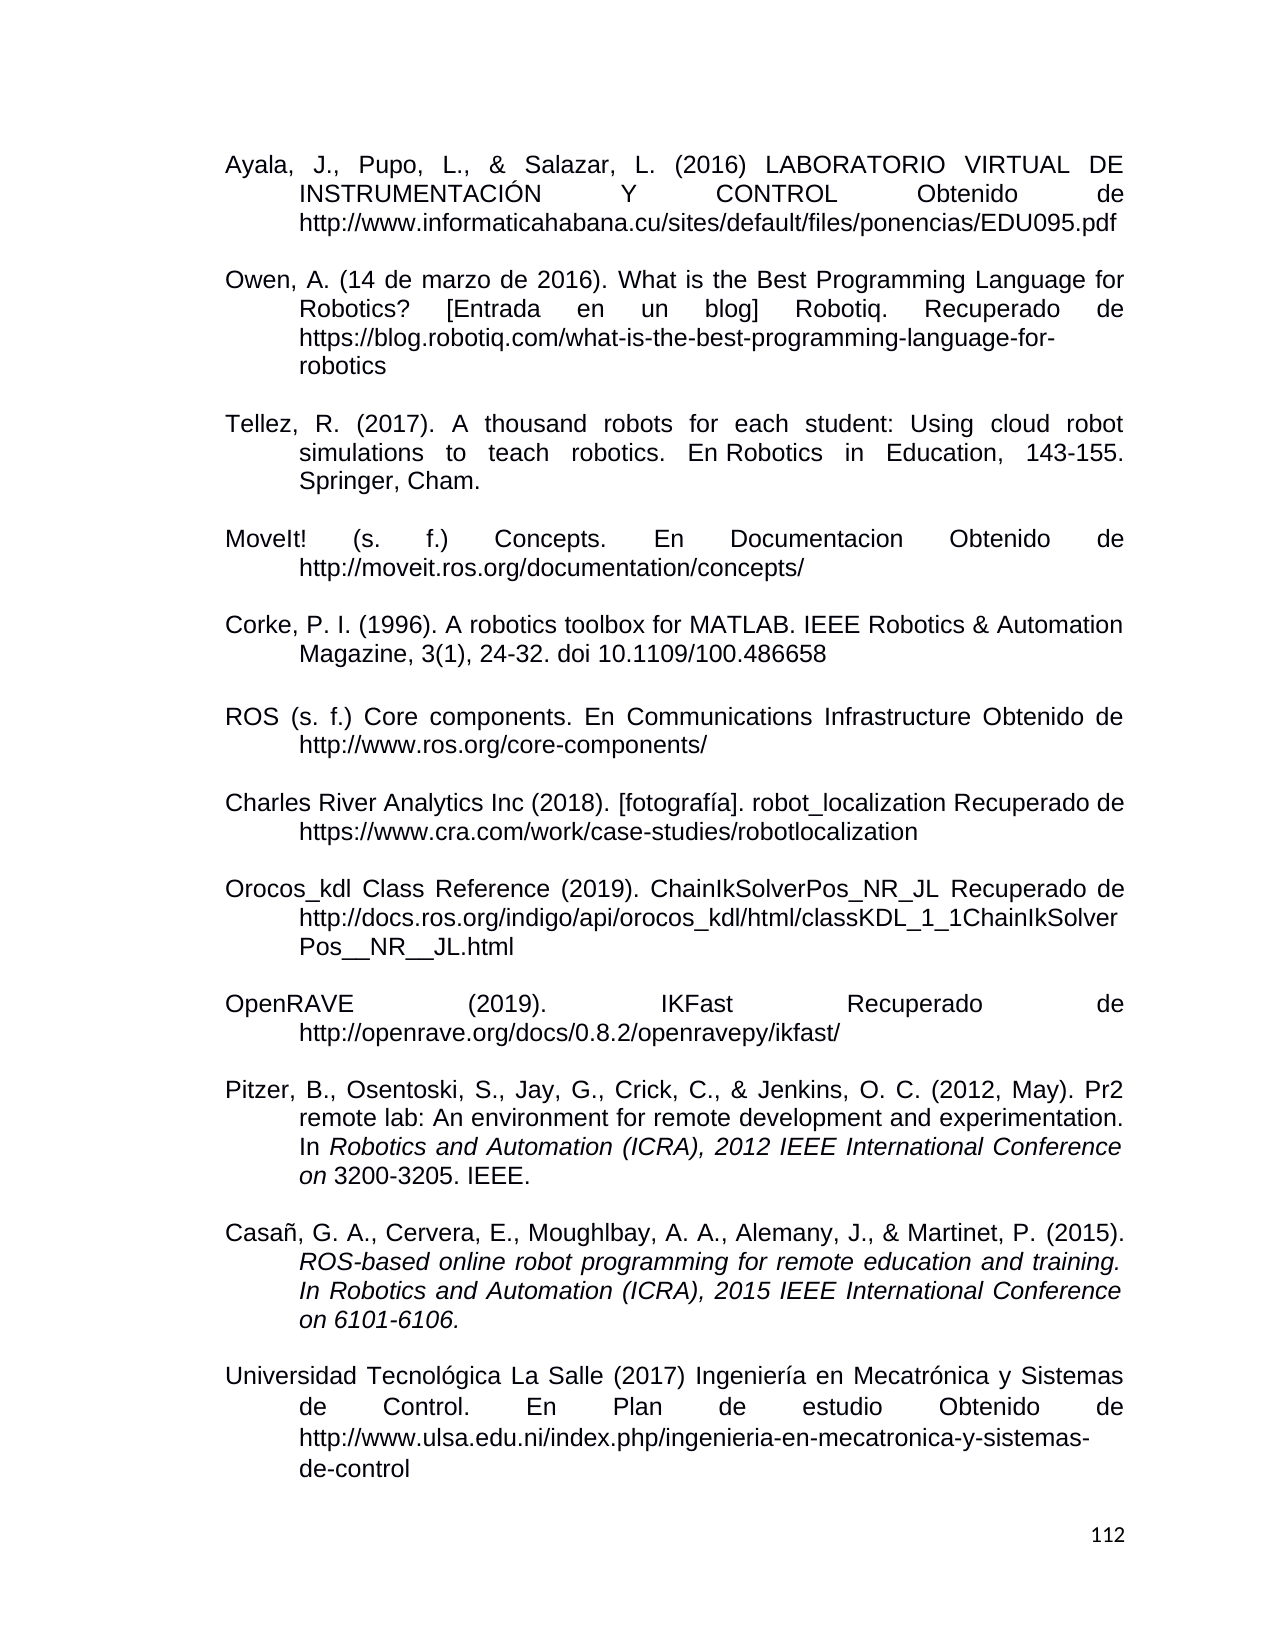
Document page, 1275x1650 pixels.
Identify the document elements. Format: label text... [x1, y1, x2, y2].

text Casañ, G. A., Cervera, E., Moughlbay, A. A., Alemany, J., & Martinet, P. (2015). ROS-based online robot programming for remote education and training. In Robotics and Automation (ICRA), 2015 IEEE International Conference on 6101-6106. [225, 1218, 1125, 1333]
text Tellez, R. (2017). A thousand robots for each student: Using cloud robot simulations to teach robotics. En Robotics in Education, 143-155. Springer, Cham. [225, 409, 1125, 495]
text Orocos_kdl Class Reference (2019). ChainIkSolverPos_NR_JL Recuperado de http://docs.ros.org/indigo/api/orocos_kdl/html/classKDL_1_1ChainIkSolverPos__NR__JL.html [225, 874, 1125, 960]
text Corke, P. I. (1996). A robotics toolbox for MATLAB. IEEE Robotics & Automation Magazine, 3(1), 24-32. doi 10.1109/100.486658 [225, 610, 1125, 667]
text MoveIt! (s. f.) Concepts. En Documentacion Obtenido de http://moveit.ros.org/documentation/concepts/ [225, 524, 1125, 581]
text Charles River Analytics Inc (2018). [fotografía]. robot_localization Recuperado de https://www.cra.com/work/case-studies/robotlocalization [225, 788, 1125, 845]
text OpenRAVE (2019). IKFast Recuperado de http://openrave.org/docs/0.8.2/openravepy/ikfast/ [225, 989, 1125, 1047]
text Ayala, J., Pupo, L., & Salazar, L. (2016) LABORATORIO VIRTUAL DE INSTRUMENTACIÓN Y CONTROL Obtenido de http://www.informaticahabana.cu/sites/default/files/ponencias/EDU095.pdf [225, 150, 1125, 236]
text Universidad Tecnológica La Salle (2017) Ingeniería en Mecatrónica y Sistemas de Control. En Plan de estudio Obtenido de http://www.ulsa.edu.ni/index.php/ingenieria-en-mecatronica-y-sistemas-de-control [225, 1361, 1125, 1483]
text ROS (s. f.) Core components. En Communications Infrastructure Obtenido de http://www.ros.org/core-components/ [225, 702, 1125, 759]
text Owen, A. (14 de marzo de 2016). What is the Best Programming Language for Robotics? [Entrada en un blog] Robotiq. Recuperado de https://blog.robotiq.com/what-is-the-best-programming-language-for-robotics [225, 265, 1125, 380]
text Pitzer, B., Osentoski, S., Jay, G., Crick, C., & Jenkins, O. C. (2012, May). Pr2 remote lab: An environment for remote development and experimentation. In Robotics and Automation (ICRA), 2012 IEEE International Conference on 3200-3205. IEEE. [225, 1074, 1125, 1189]
